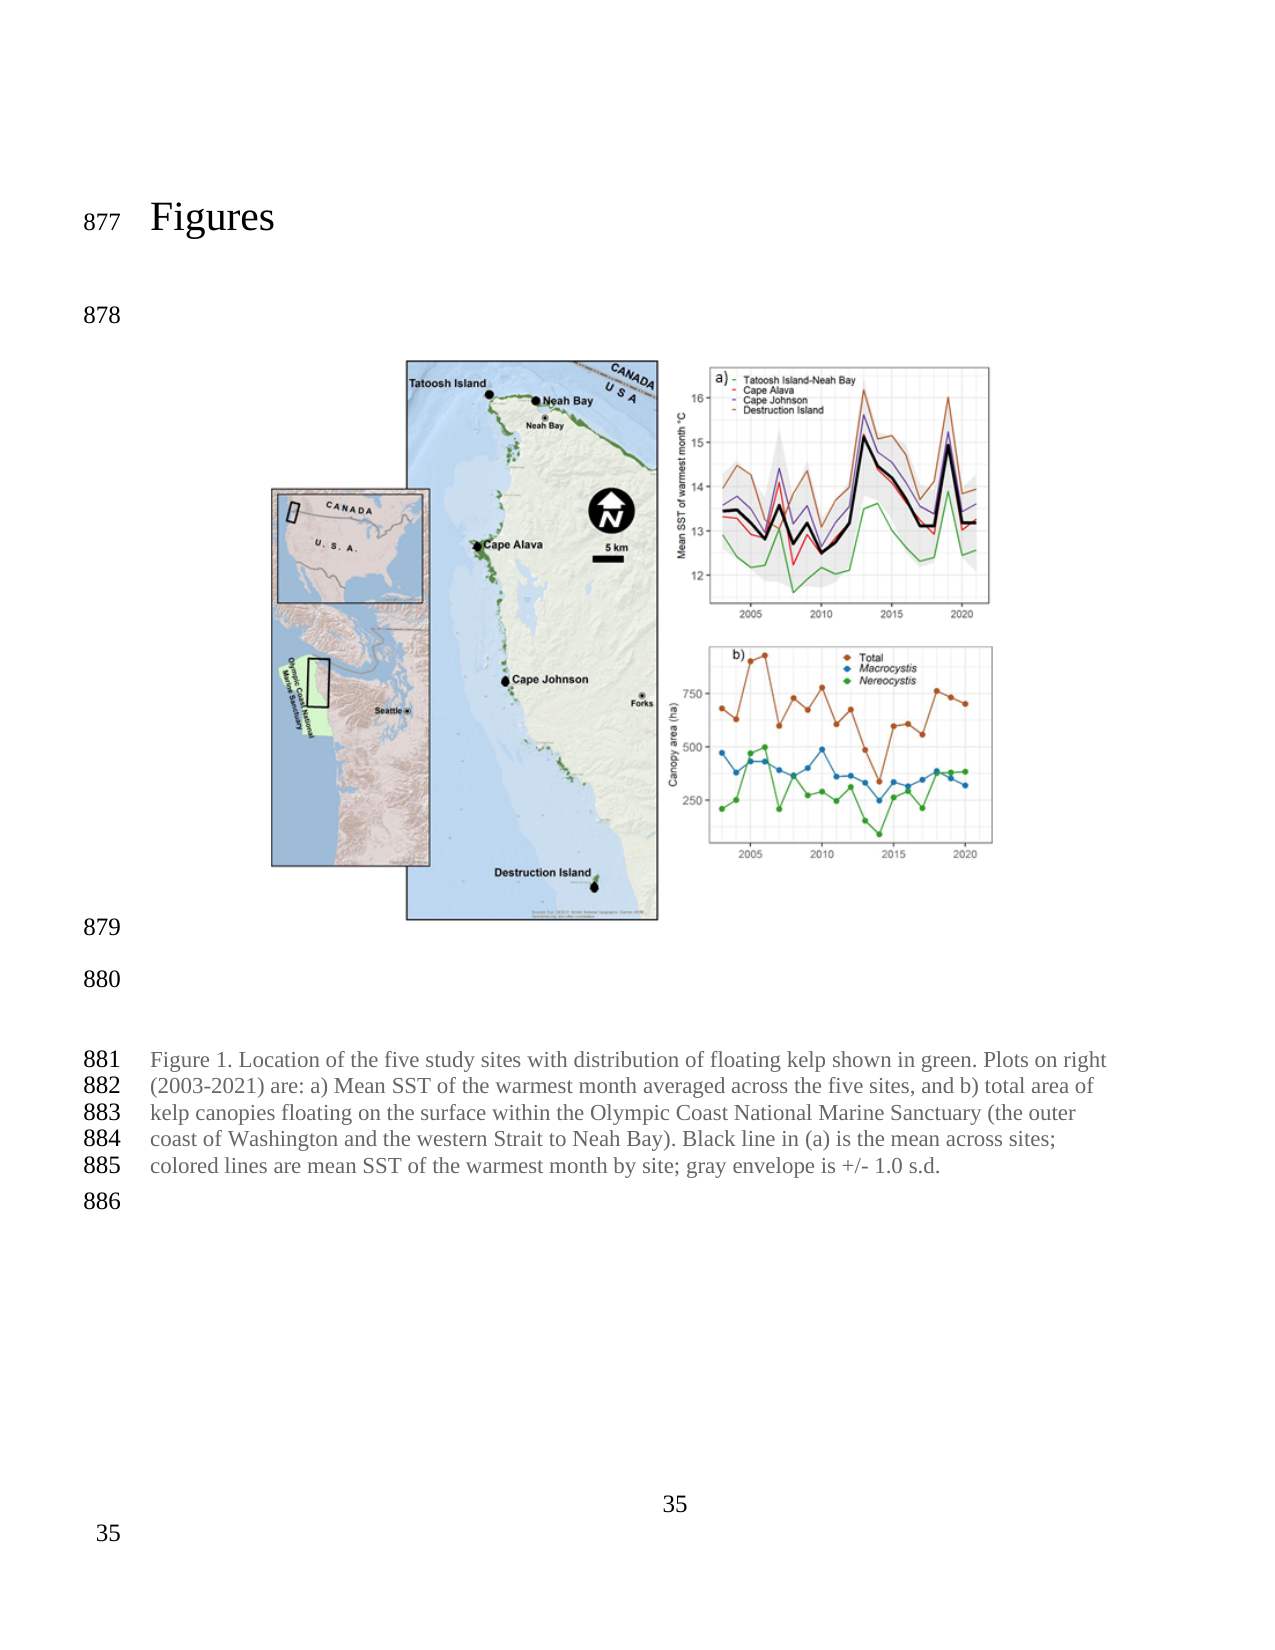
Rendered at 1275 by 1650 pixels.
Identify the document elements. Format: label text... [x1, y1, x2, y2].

subtitle Figures [150, 192, 1125, 239]
picture [262, 357, 1013, 936]
subtitle Figure 1. Location of the five study sites with distribution of floating kelp shown in green. Plots on right (2003-2021) are: a) Mean SST of the warmest month averaged across the five sites, and b) total area of kelp canopies floating on the surface within the Olympic Coast National Marine Sanctuary (the outer coast of Washington and the western Strait to Neah Bay). Black line in (a) is the mean across sites; colored lines are mean SST of the warmest month by site; gray envelope is +/- 1.0 s.d. [150, 1046, 1125, 1178]
